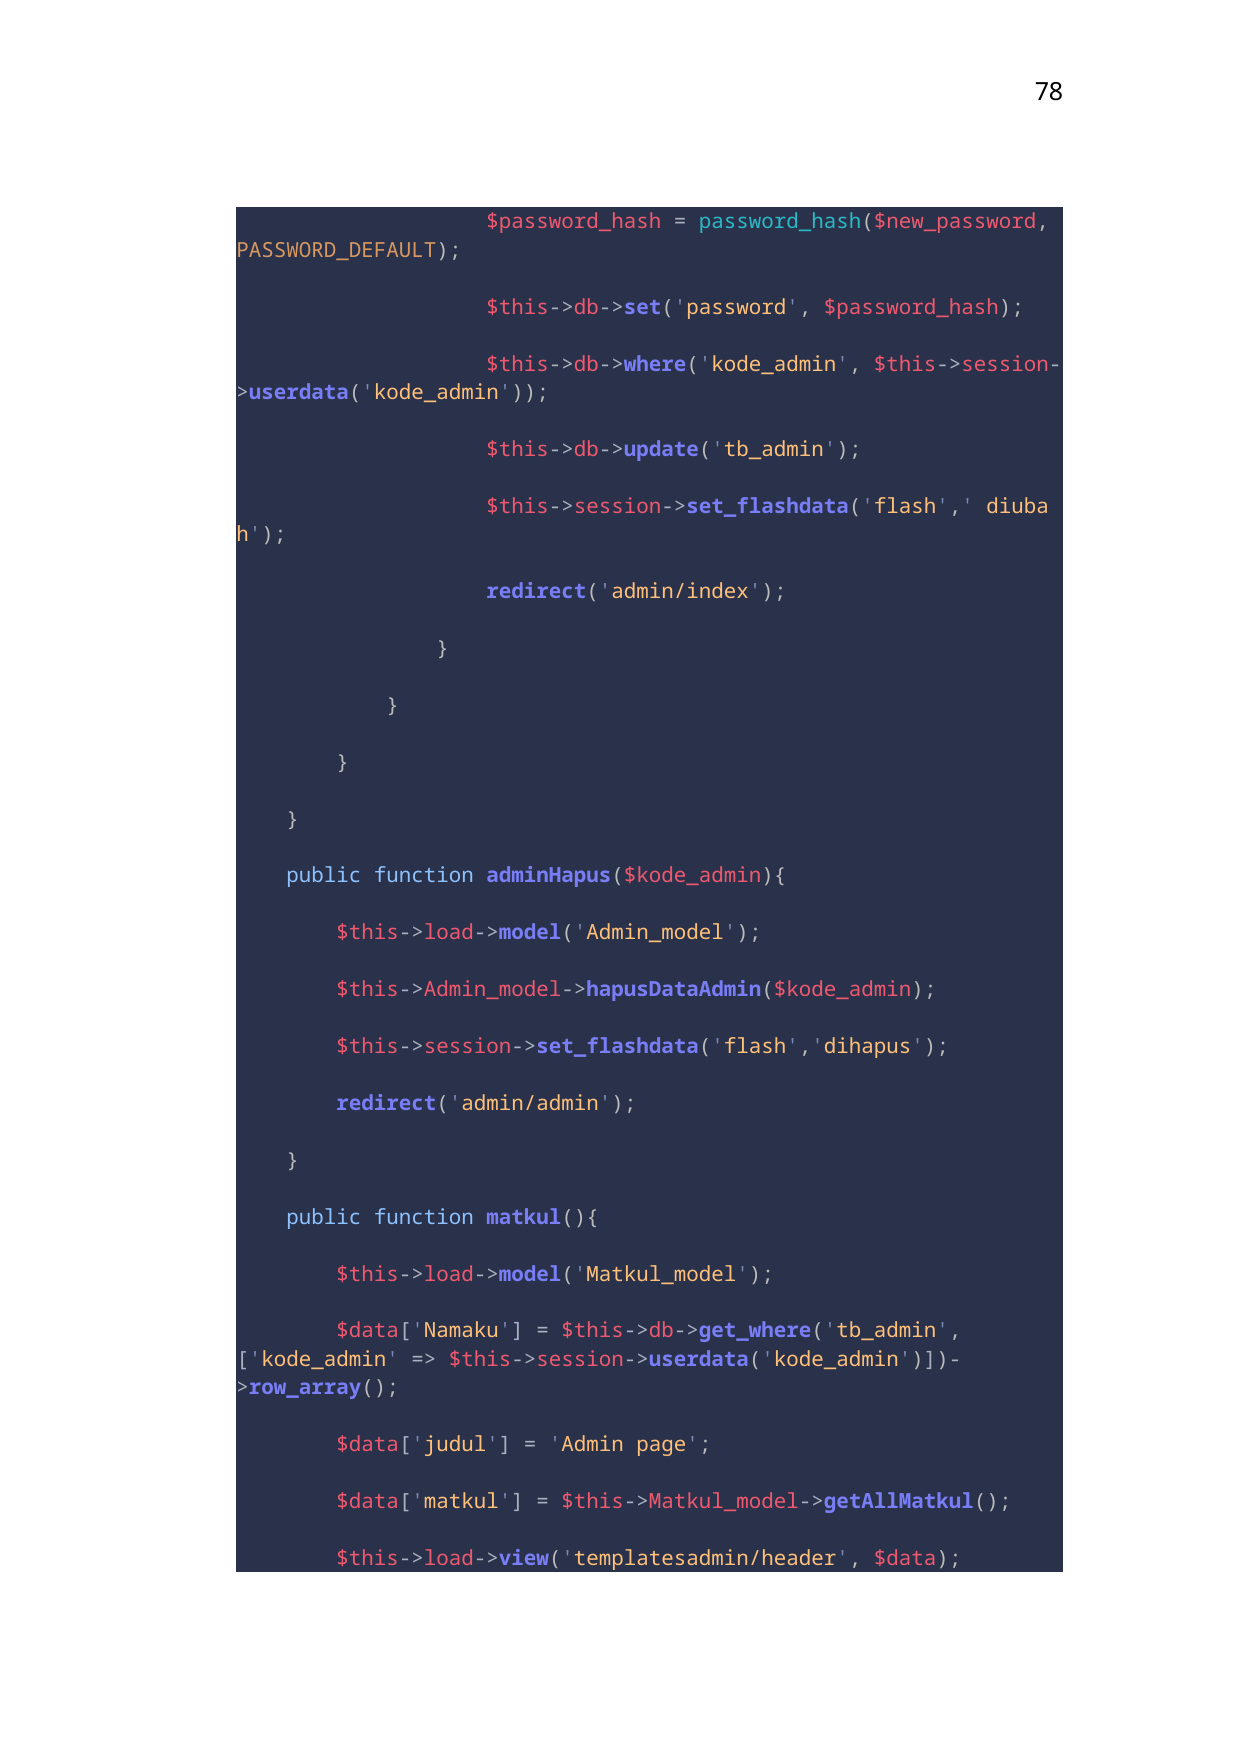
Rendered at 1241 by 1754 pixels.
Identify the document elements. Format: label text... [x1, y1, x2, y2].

text } [236, 747, 1063, 775]
text redirect('admin/admin'); [236, 1088, 1063, 1117]
text $this->Admin_model->hapusDataAdmin($kode_admin); [236, 974, 1063, 1003]
text $this->load->model('Admin_model'); [236, 917, 1063, 946]
text } [236, 1145, 1063, 1173]
text $this->load->model('Matkul_model'); [236, 1259, 1063, 1287]
text public function matkul(){ [236, 1202, 1063, 1230]
text $data['matkul'] = $this->Matkul_model->getAllMatkul(); [236, 1486, 1063, 1515]
text } [236, 633, 1063, 662]
text $password_hash = password_hash($new_password, PASSWORD_DEFAULT); [236, 207, 1063, 263]
text $this->session->set_flashdata('flash','dihapus'); [236, 1031, 1063, 1060]
text $this->db->where('kode_admin', $this->session->userdata('kode_admin')); [236, 349, 1063, 406]
text $this->db->update('tb_admin'); [236, 434, 1063, 462]
text $data['judul'] = 'Admin page'; [236, 1429, 1063, 1458]
text $this->session->set_flashdata('flash',' diubah'); [236, 491, 1063, 548]
text $this->load->view('templatesadmin/header', $data); [236, 1543, 1063, 1572]
text } [236, 804, 1063, 832]
text $this->db->set('password', $password_hash); [236, 292, 1063, 320]
text redirect('admin/index'); [236, 576, 1063, 605]
text } [236, 690, 1063, 718]
text $data['Namaku'] = $this->db->get_where('tb_admin', ['kode_admin' => $this->session->userdata('kode_admin')])->row_array(); [236, 1316, 1063, 1401]
text public function adminHapus($kode_admin){ [236, 861, 1063, 889]
